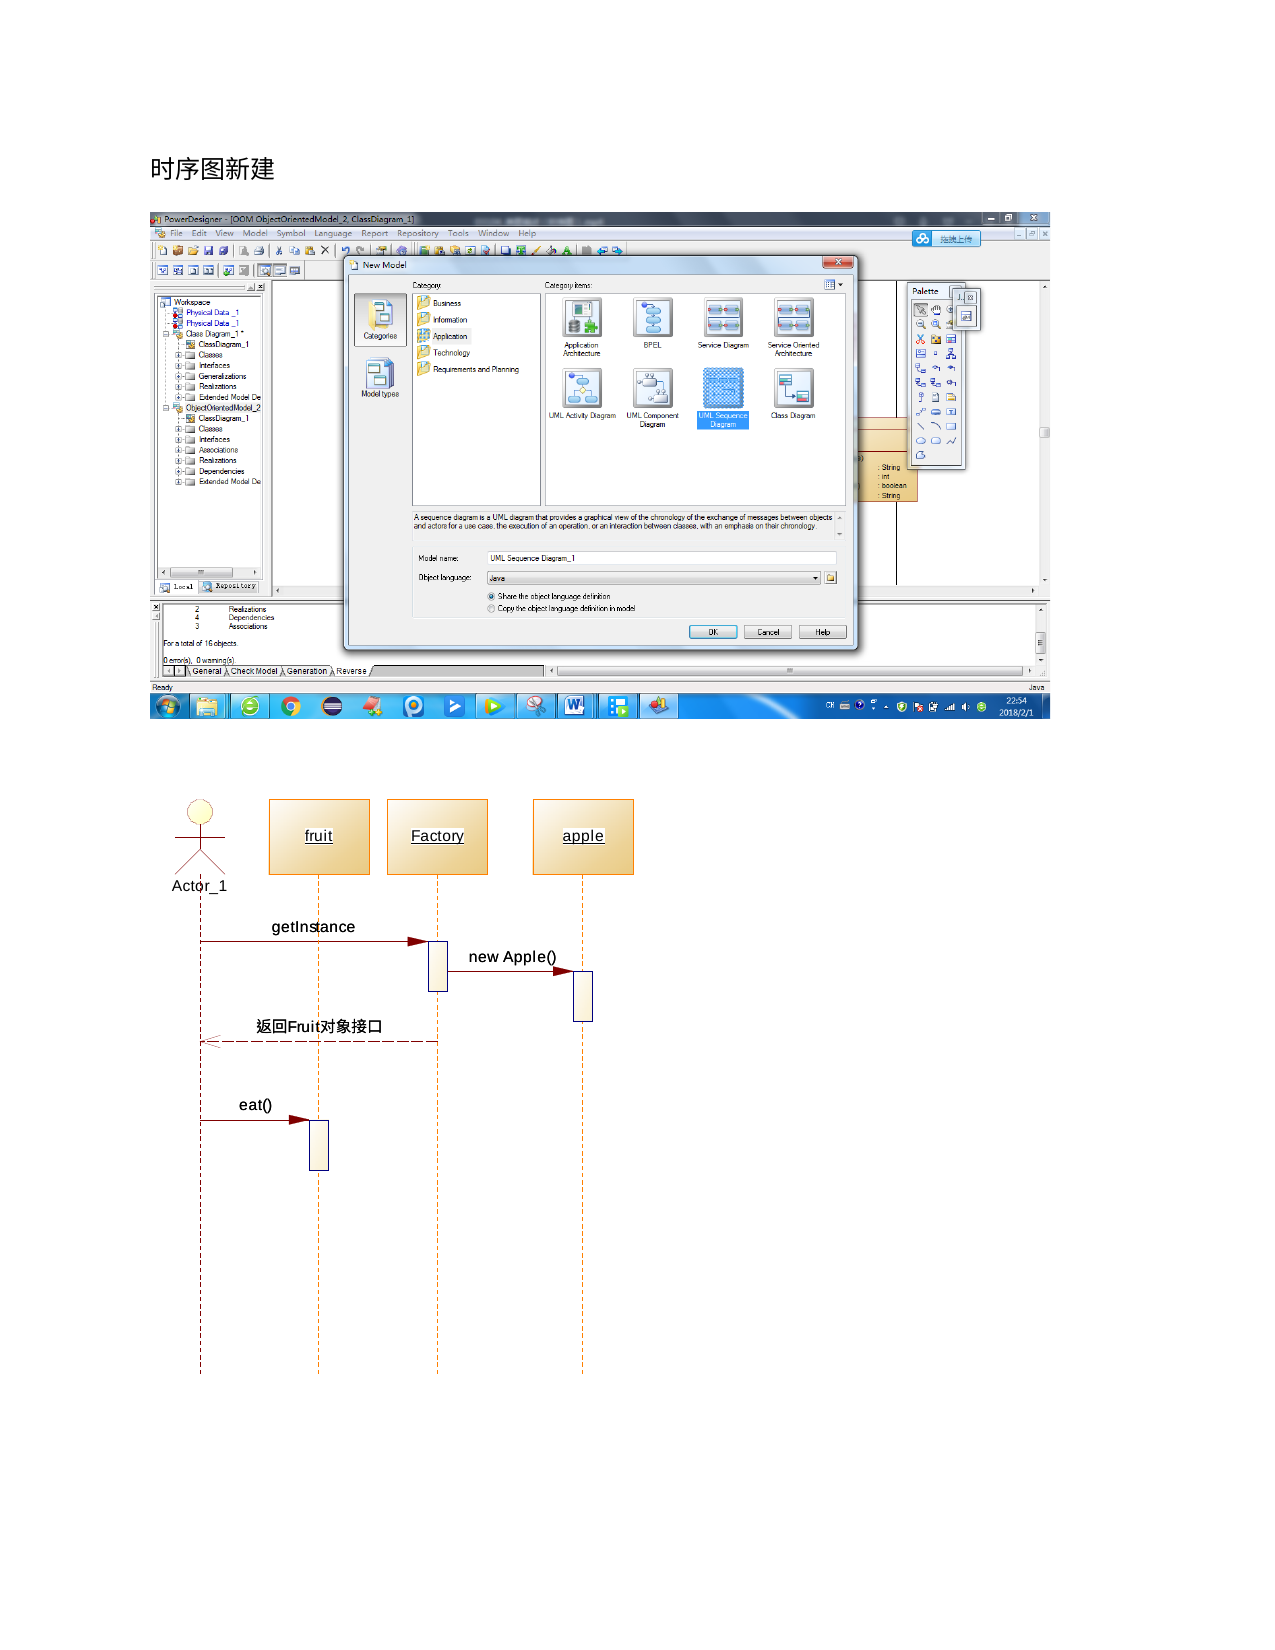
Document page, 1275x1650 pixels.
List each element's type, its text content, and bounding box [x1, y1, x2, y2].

text 时序图新建 [150, 150, 1125, 186]
picture [150, 212, 1050, 719]
